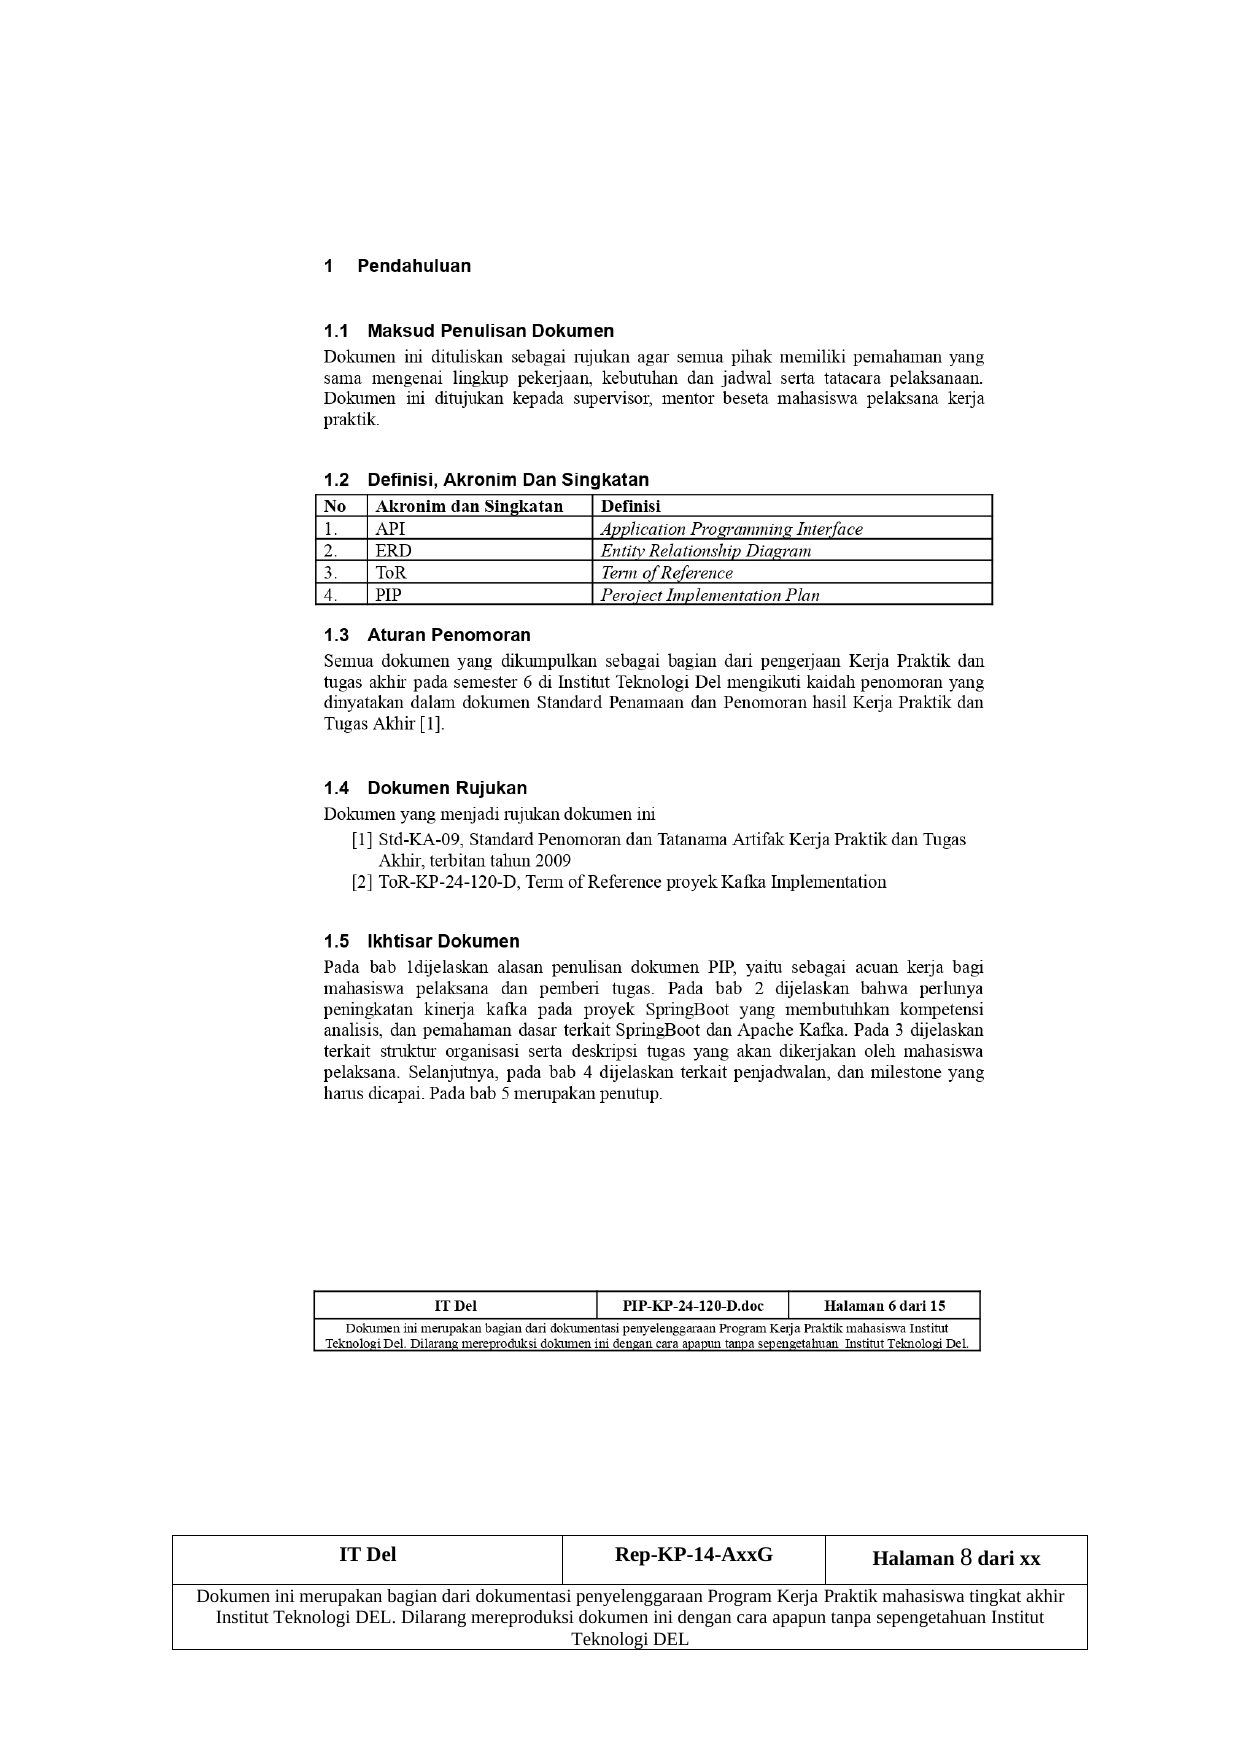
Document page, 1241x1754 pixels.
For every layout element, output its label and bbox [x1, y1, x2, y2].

picture [187, 147, 1093, 1427]
